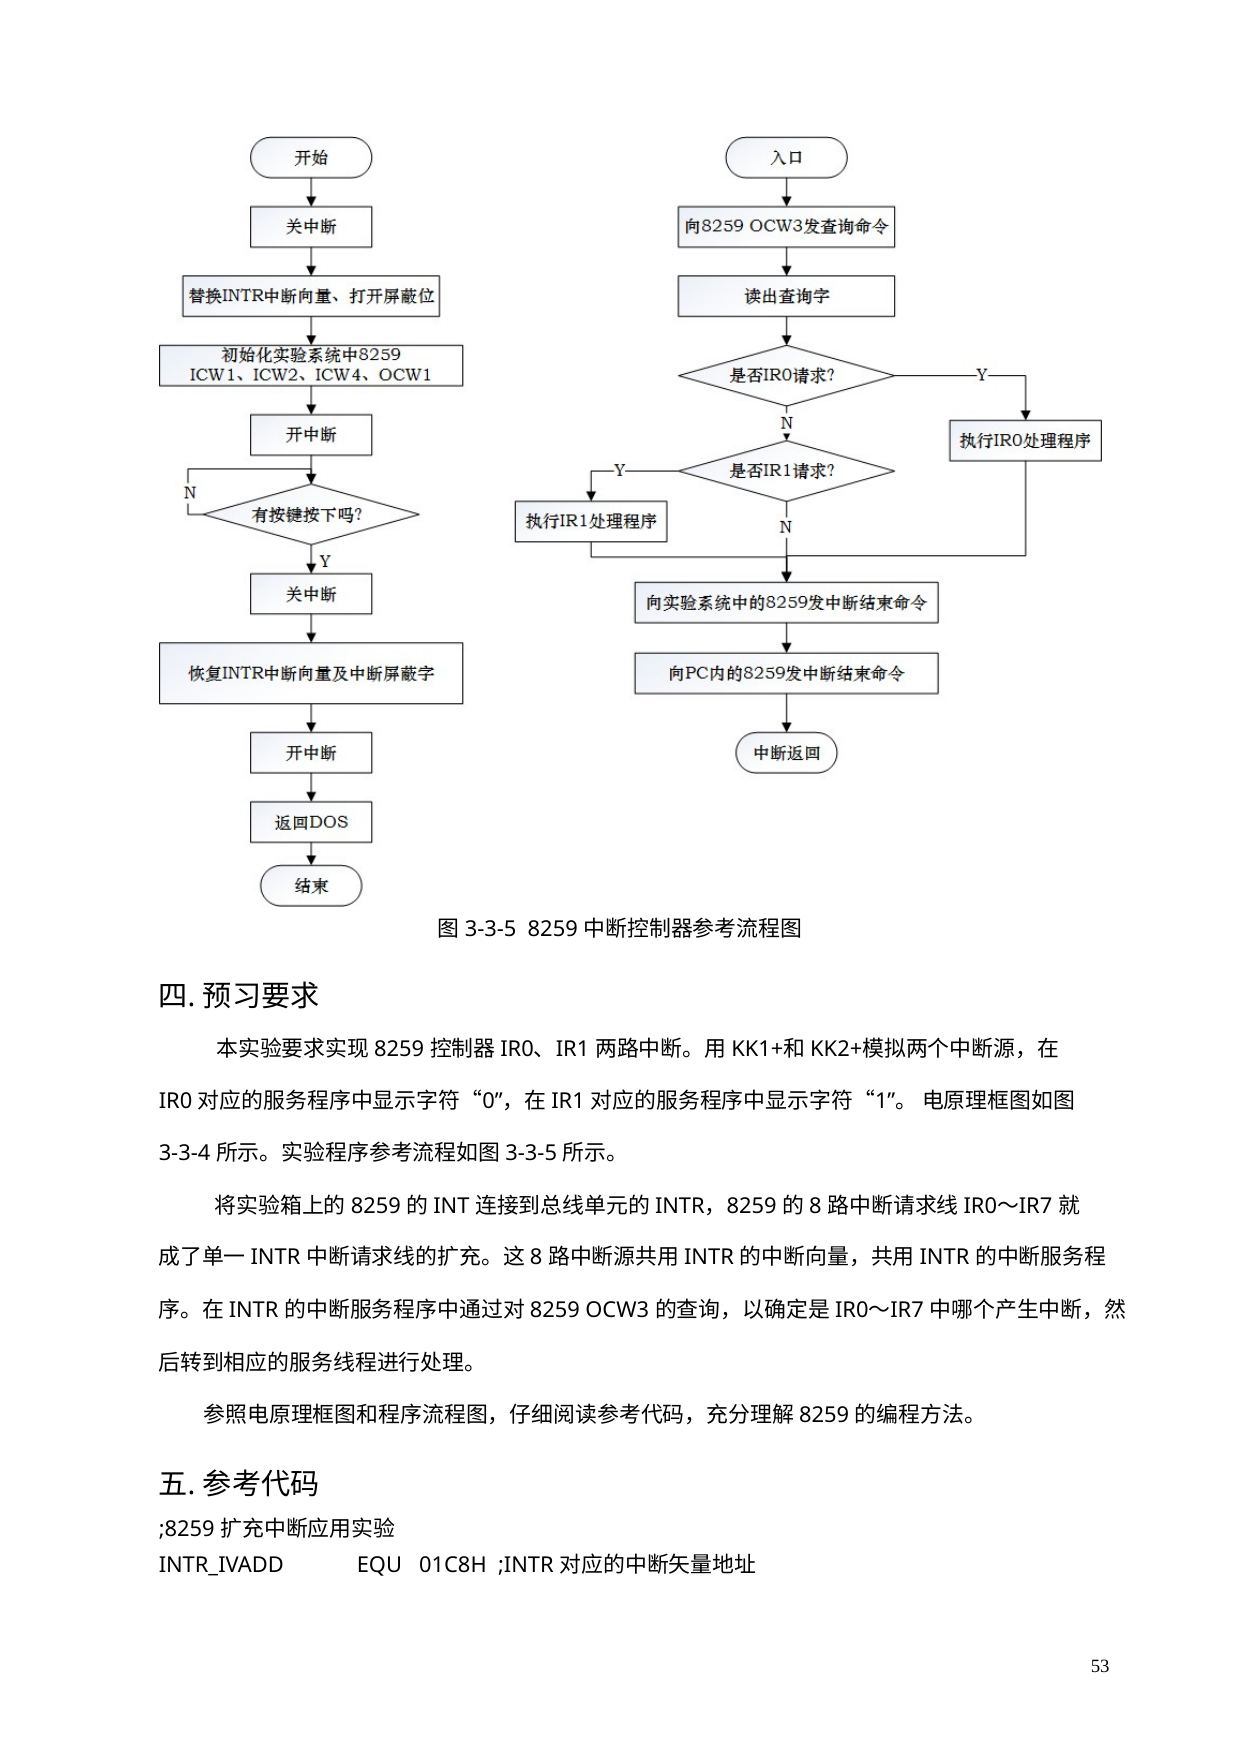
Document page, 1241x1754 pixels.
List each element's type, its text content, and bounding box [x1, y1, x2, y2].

subtitle 四. 预习要求 [158, 973, 1240, 1015]
text INTR_IVADD EQU 01C8H ;INTR 对应的中断矢量地址 [158, 1547, 1240, 1578]
subtitle 五. 参考代码 [158, 1461, 1240, 1503]
text ;8259 扩充中断应用实验 [158, 1511, 1106, 1543]
picture [158, 136, 1103, 907]
text IR0 对应的服务程序中显示字符“0”，在 IR1 对应的服务程序中显示字符“1”。 电原理框图如图 [158, 1083, 1106, 1115]
text 将实验箱上的 8259 的 INT 连接到总线单元的 INTR，8259 的 8 路中断请求线 IR0～IR7 就 [159, 1188, 1135, 1219]
text 参照电原理框图和程序流程图，仔细阅读参考代码，充分理解 8259 的编程方法。 [203, 1397, 1106, 1429]
text 本实验要求实现 8259 控制器 IR0、IR1 两路中断。用 KK1+和 KK2+模拟两个中断源，在 [159, 1031, 1115, 1063]
text 3-3-4 所示。实验程序参考流程如图 3-3-5 所示。 [158, 1135, 1106, 1167]
text 成了单一 INTR 中断请求线的扩充。这 8 路中断源共用 INTR 的中断向量，共用 INTR 的中断服务程序。在 INTR 的中断服务程序中通过对 8259 OCW3 的查询，以确定是 IR0～IR7 中哪个产生中断，然后转到相应的服务线程进行处理。 [158, 1239, 1127, 1376]
